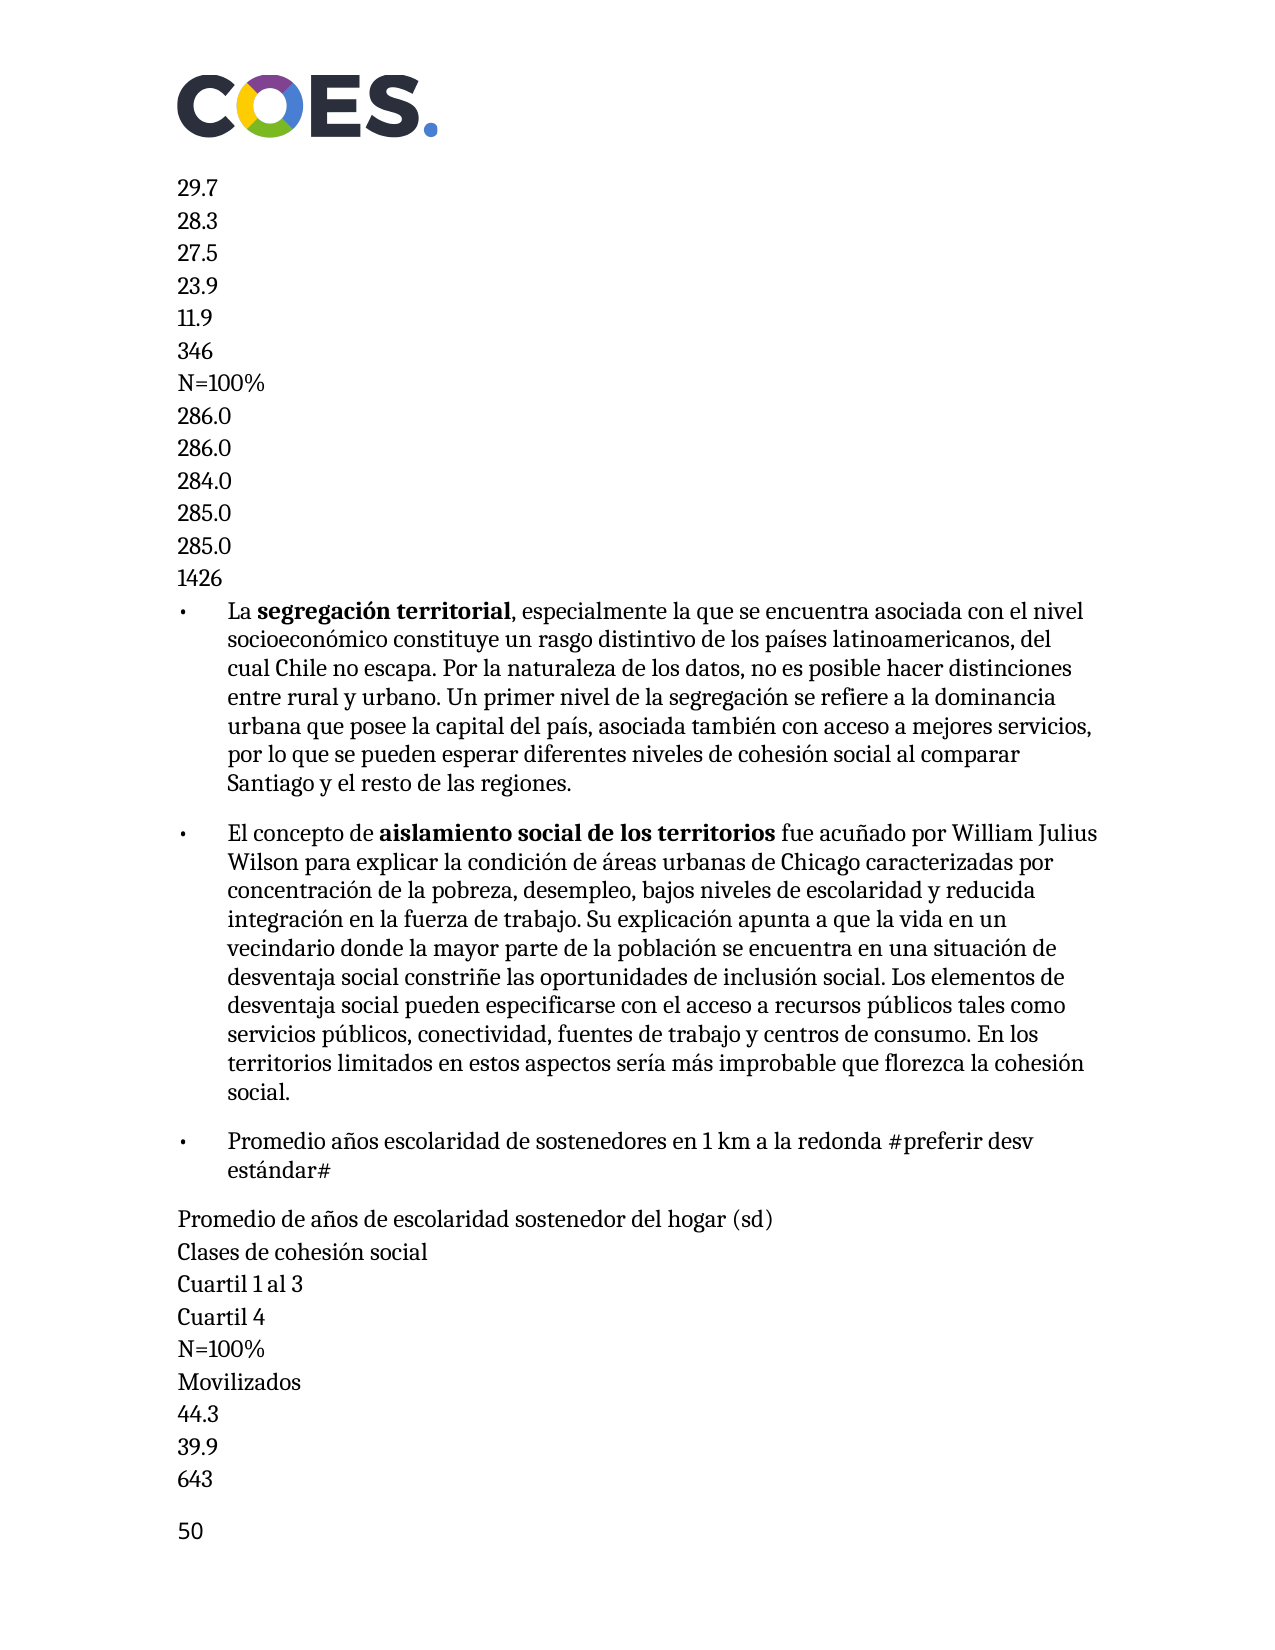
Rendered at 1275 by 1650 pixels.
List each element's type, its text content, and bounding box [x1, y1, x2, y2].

text 27.5 [177, 239, 1098, 268]
text 39.9 [177, 1433, 1098, 1462]
text 286.0 [177, 434, 1098, 463]
text 23.9 [177, 272, 1098, 300]
text 11.9 [177, 304, 1098, 333]
text 286.0 [177, 402, 1098, 430]
text 1426 [177, 564, 1098, 593]
picture [177, 75, 438, 146]
text 643 [177, 1465, 1098, 1494]
text 284.0 [177, 467, 1098, 495]
list La segregación territorial, especialmente la que se encuentra asociada con el nivel socioeconómico constituye un rasgo distintivo de los países latinoamericanos, del cual Chile no escapa. Por la naturaleza de los datos, no es posible hacer distinciones entre rural y urbano. Un primer nivel de la segregación se refiere a la dominancia urbana que posee la capital del país, asociada también con acceso a mejores servicios, por lo que se pueden esperar diferentes niveles de cohesión social al comparar Santiago y el resto de las regiones. [177, 597, 1098, 798]
text 346 [177, 337, 1098, 365]
list Promedio años escolaridad de sostenedores en 1 km a la redonda #preferir desv estándar# [177, 1127, 1098, 1184]
text Promedio de años de escolaridad sostenedor del hogar (sd) [177, 1205, 1098, 1234]
text 285.0 [177, 499, 1098, 528]
text 44.3 [177, 1400, 1098, 1429]
text N=100% [177, 369, 1098, 398]
text 285.0 [177, 532, 1098, 560]
text 28.3 [177, 207, 1098, 235]
text Cuartil 1 al 3 [177, 1270, 1098, 1299]
text N=100% [177, 1335, 1098, 1364]
text Movilizados [177, 1368, 1098, 1397]
text Clases de cohesión social [177, 1238, 1098, 1267]
list El concepto de aislamiento social de los territorios fue acuñado por William Julius Wilson para explicar la condición de áreas urbanas de Chicago caracterizadas por concentración de la pobreza, desempleo, bajos niveles de escolaridad y reducida integración en la fuerza de trabajo. Su explicación apunta a que la vida en un vecindario donde la mayor parte de la población se encuentra en una situación de desventaja social constriñe las oportunidades de inclusión social. Los elementos de desventaja social pueden especificarse con el acceso a recursos públicos tales como servicios públicos, conectividad, fuentes de trabajo y centros de consumo. En los territorios limitados en estos aspectos sería más improbable que florezca la cohesión social. [177, 819, 1098, 1106]
text 29.7 [177, 174, 1098, 203]
text Cuartil 4 [177, 1303, 1098, 1332]
